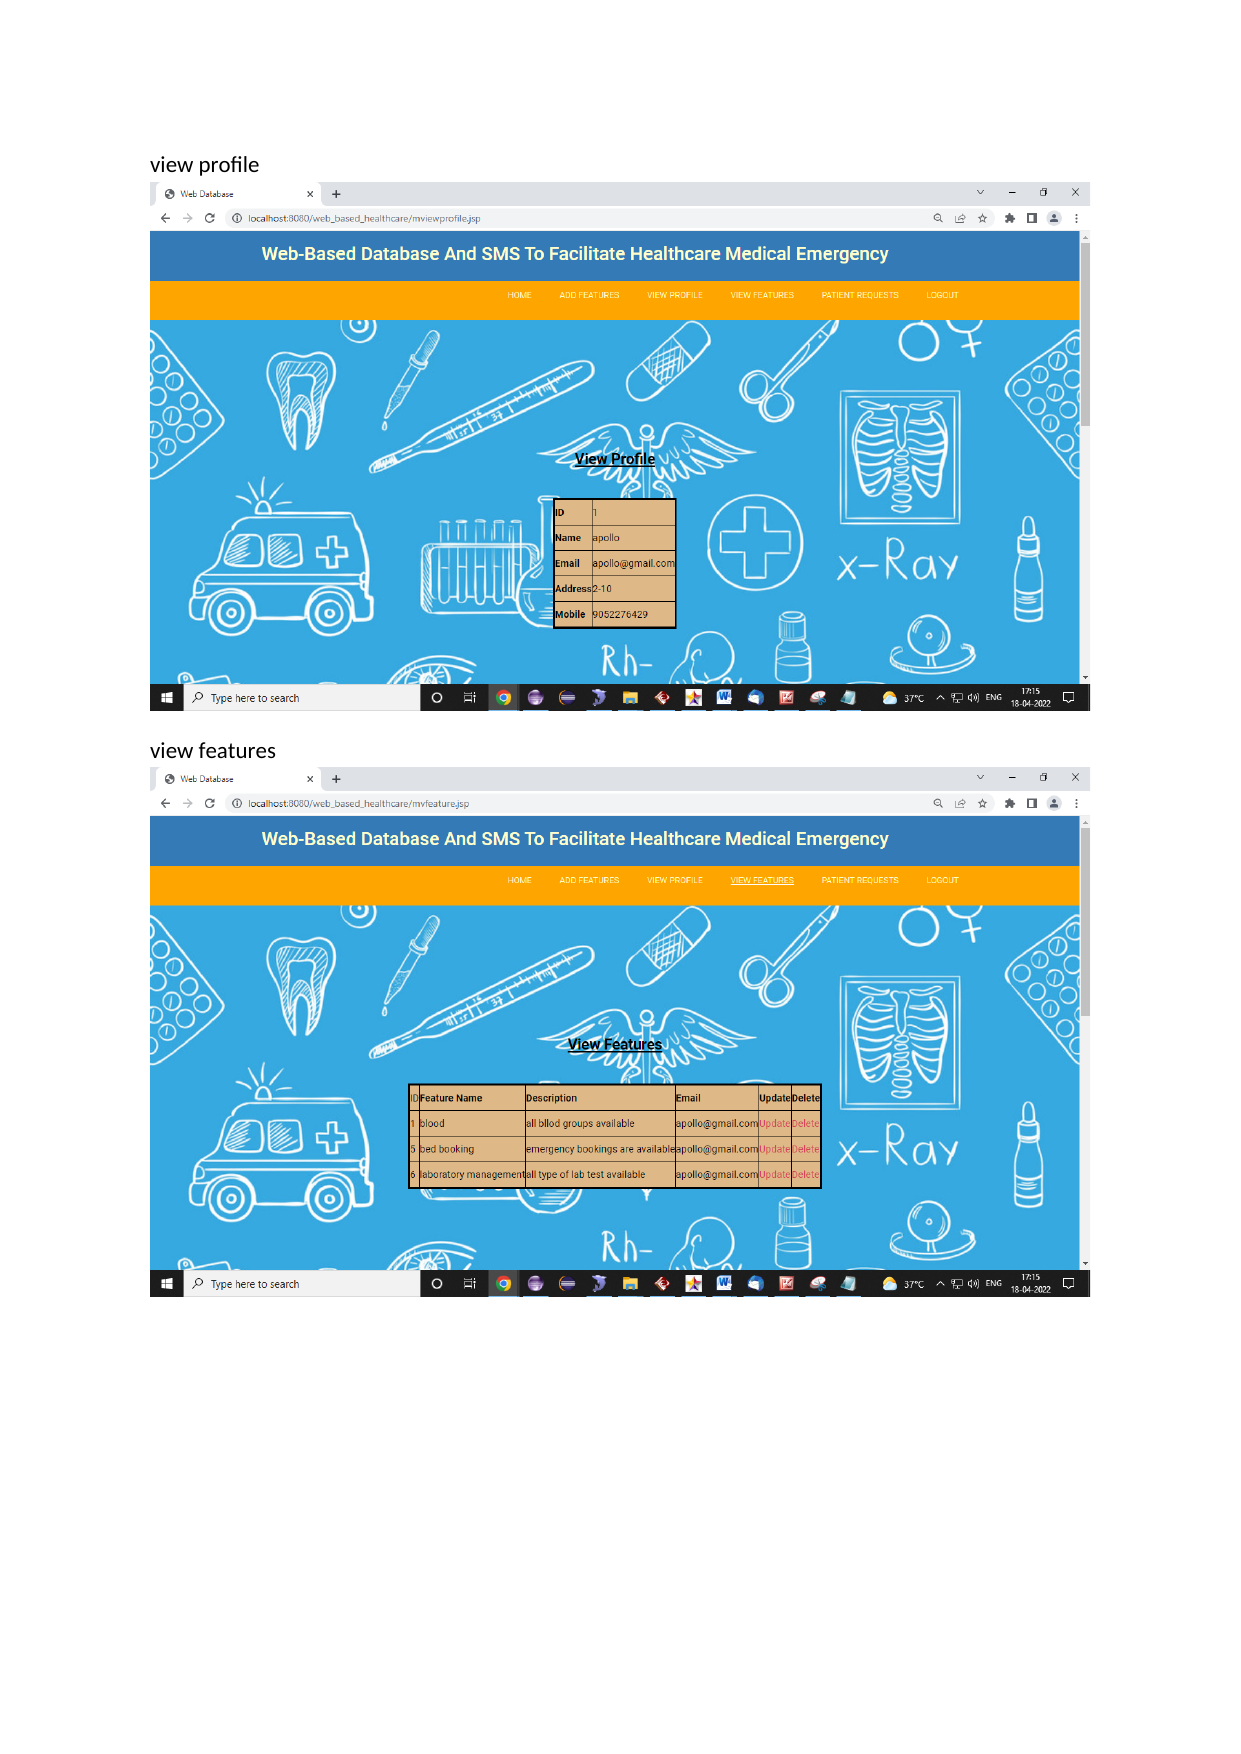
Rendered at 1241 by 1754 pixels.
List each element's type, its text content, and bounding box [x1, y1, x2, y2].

picture [150, 767, 1091, 1297]
text view profile [150, 150, 1090, 182]
picture [150, 182, 1091, 711]
text view features [150, 736, 1090, 767]
